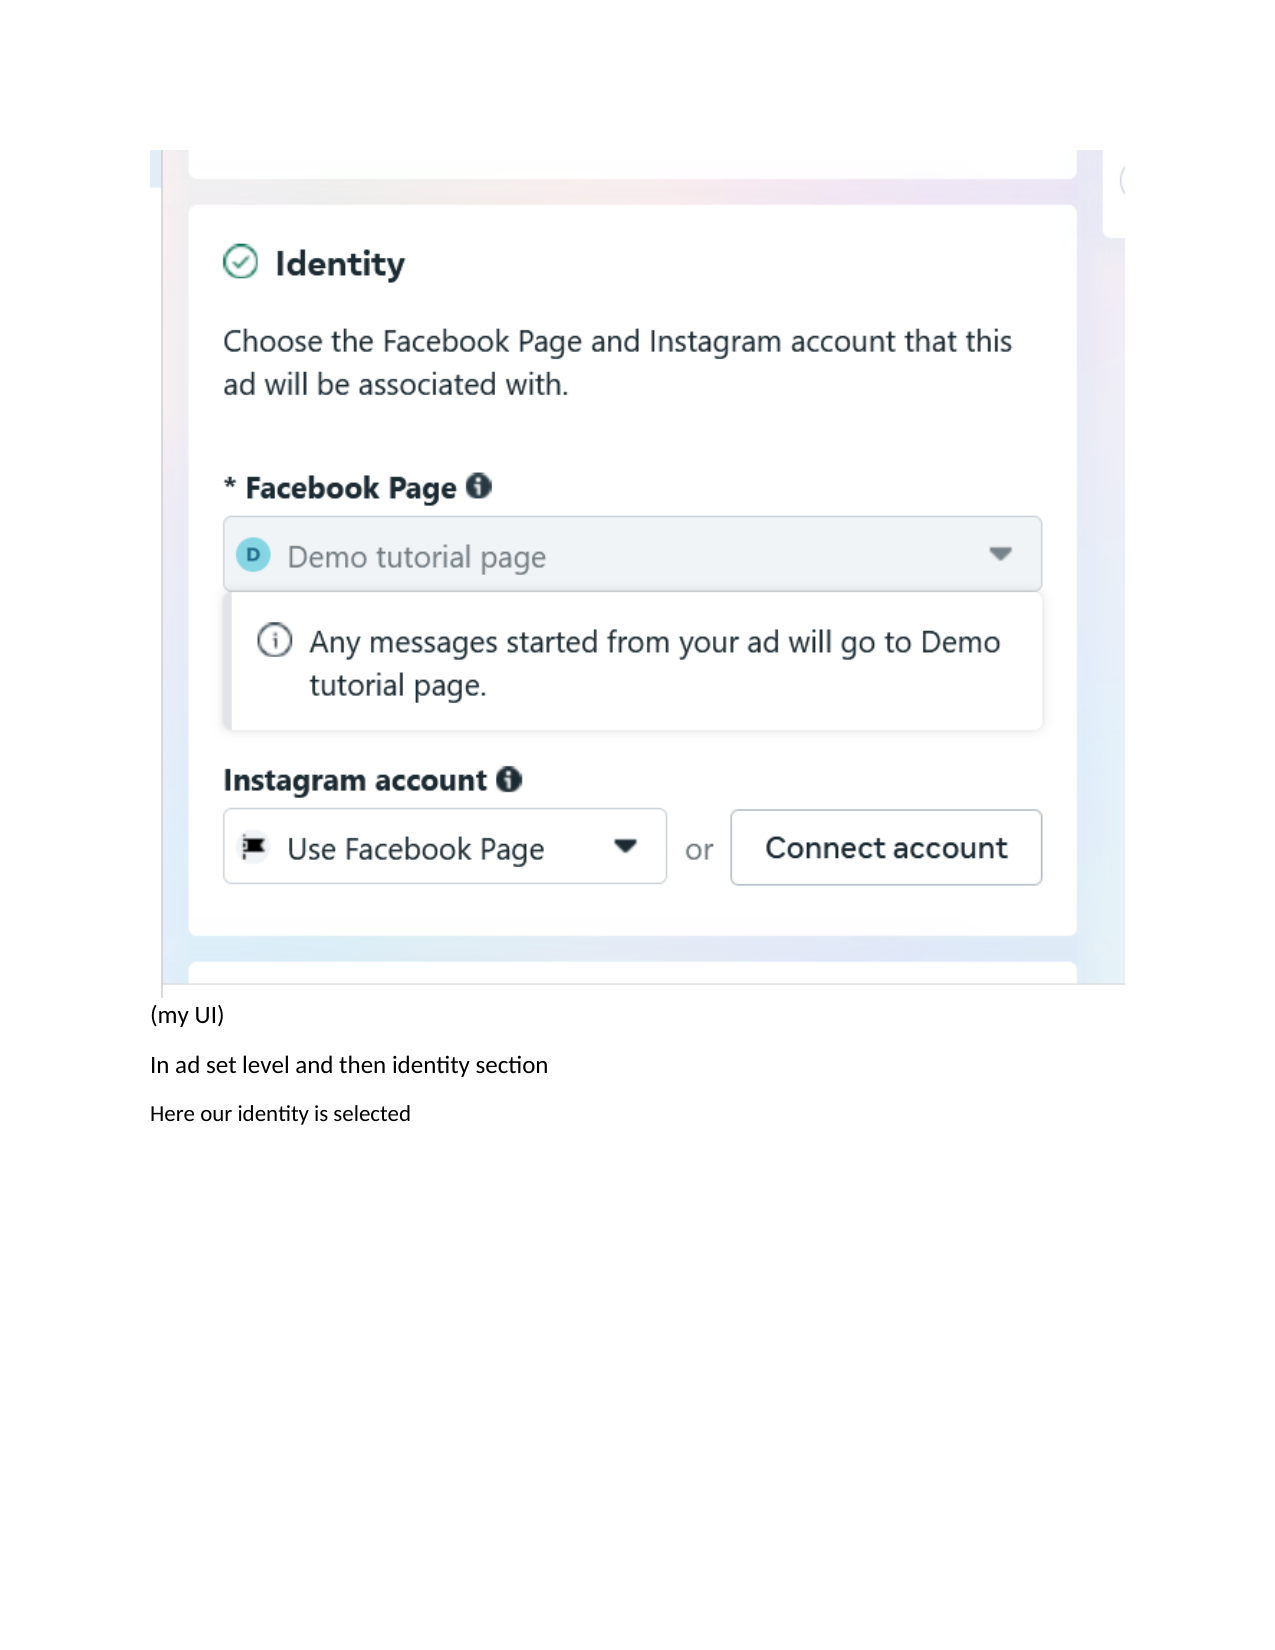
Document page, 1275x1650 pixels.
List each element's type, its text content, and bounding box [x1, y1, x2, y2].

text In ad set level and then identity section [150, 1049, 1125, 1080]
text (my UI) [150, 998, 1125, 1030]
picture [150, 150, 1125, 998]
text Here our identity is selected [150, 1099, 1125, 1127]
